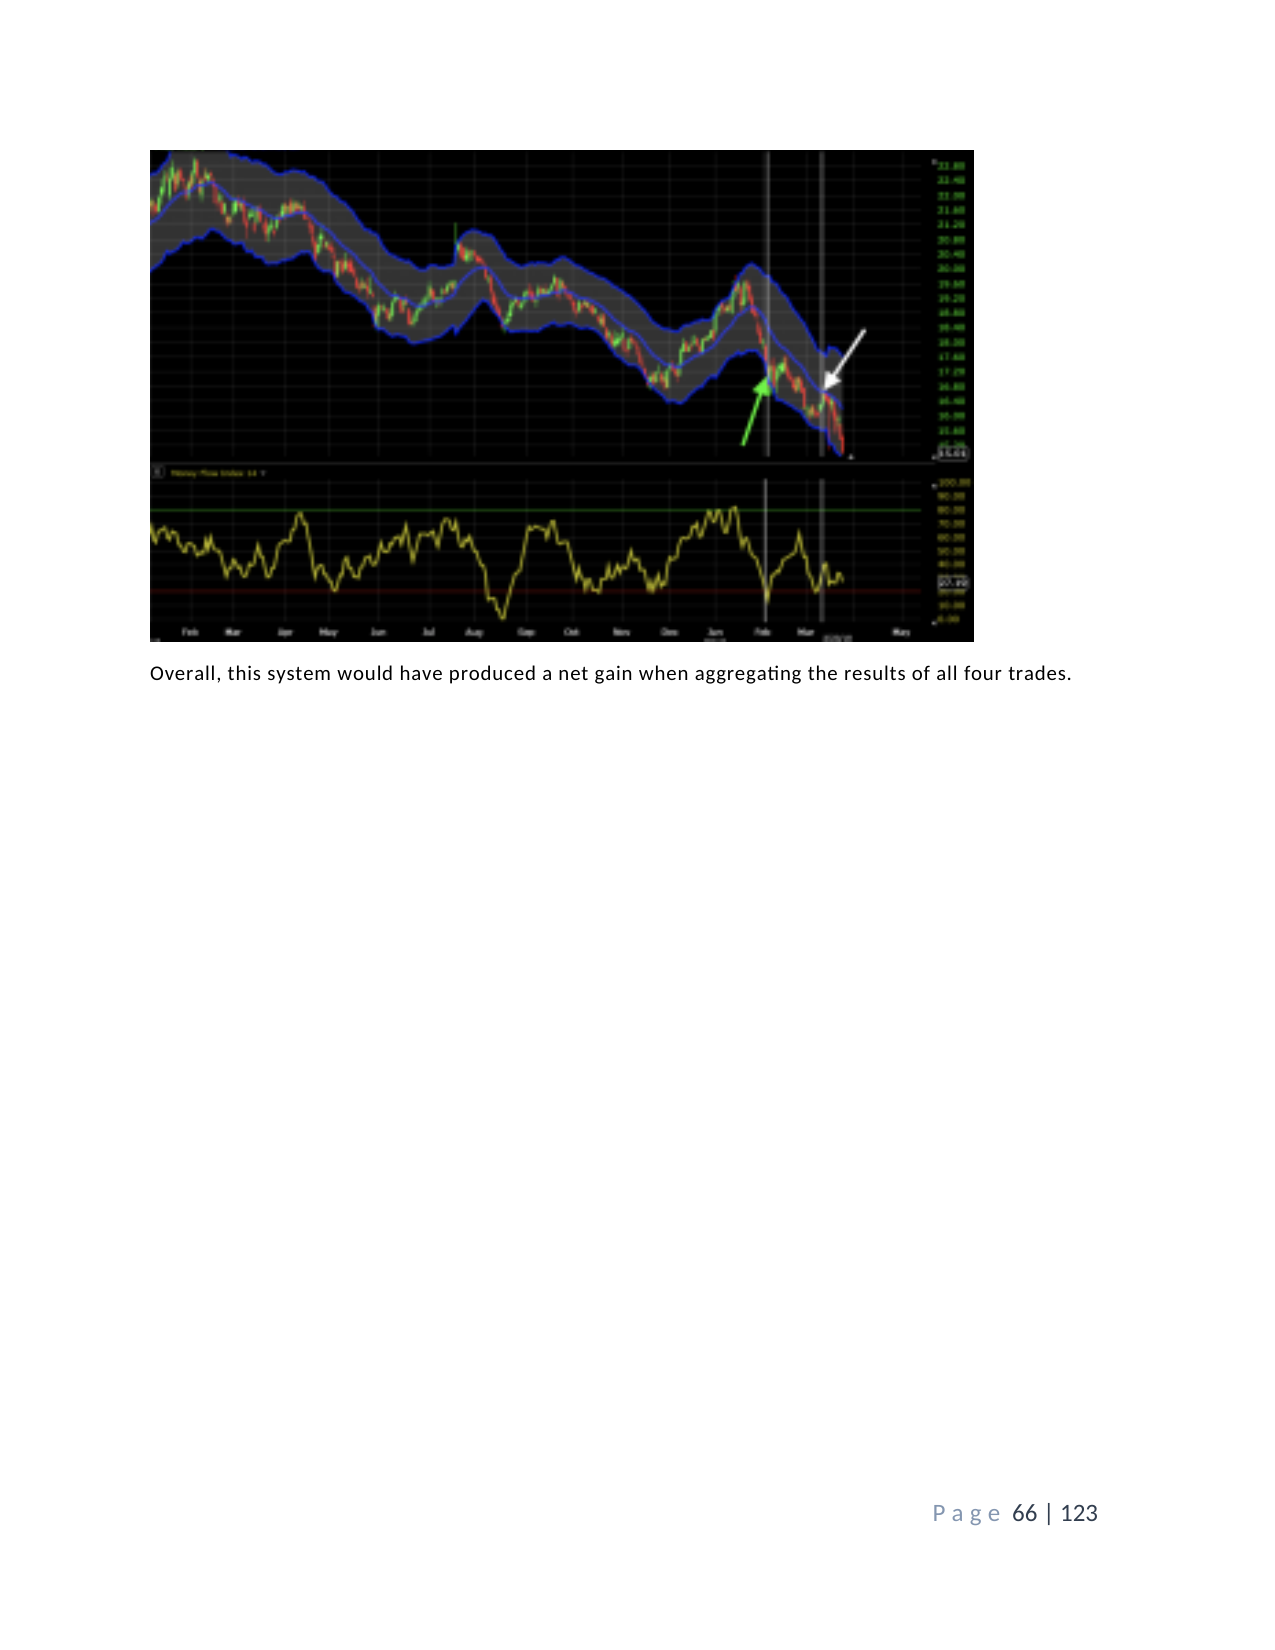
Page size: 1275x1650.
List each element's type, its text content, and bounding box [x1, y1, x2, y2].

text Overall, this system would have produced a net gain when aggregating the results of all four trades. [150, 660, 1125, 686]
picture [150, 150, 974, 642]
